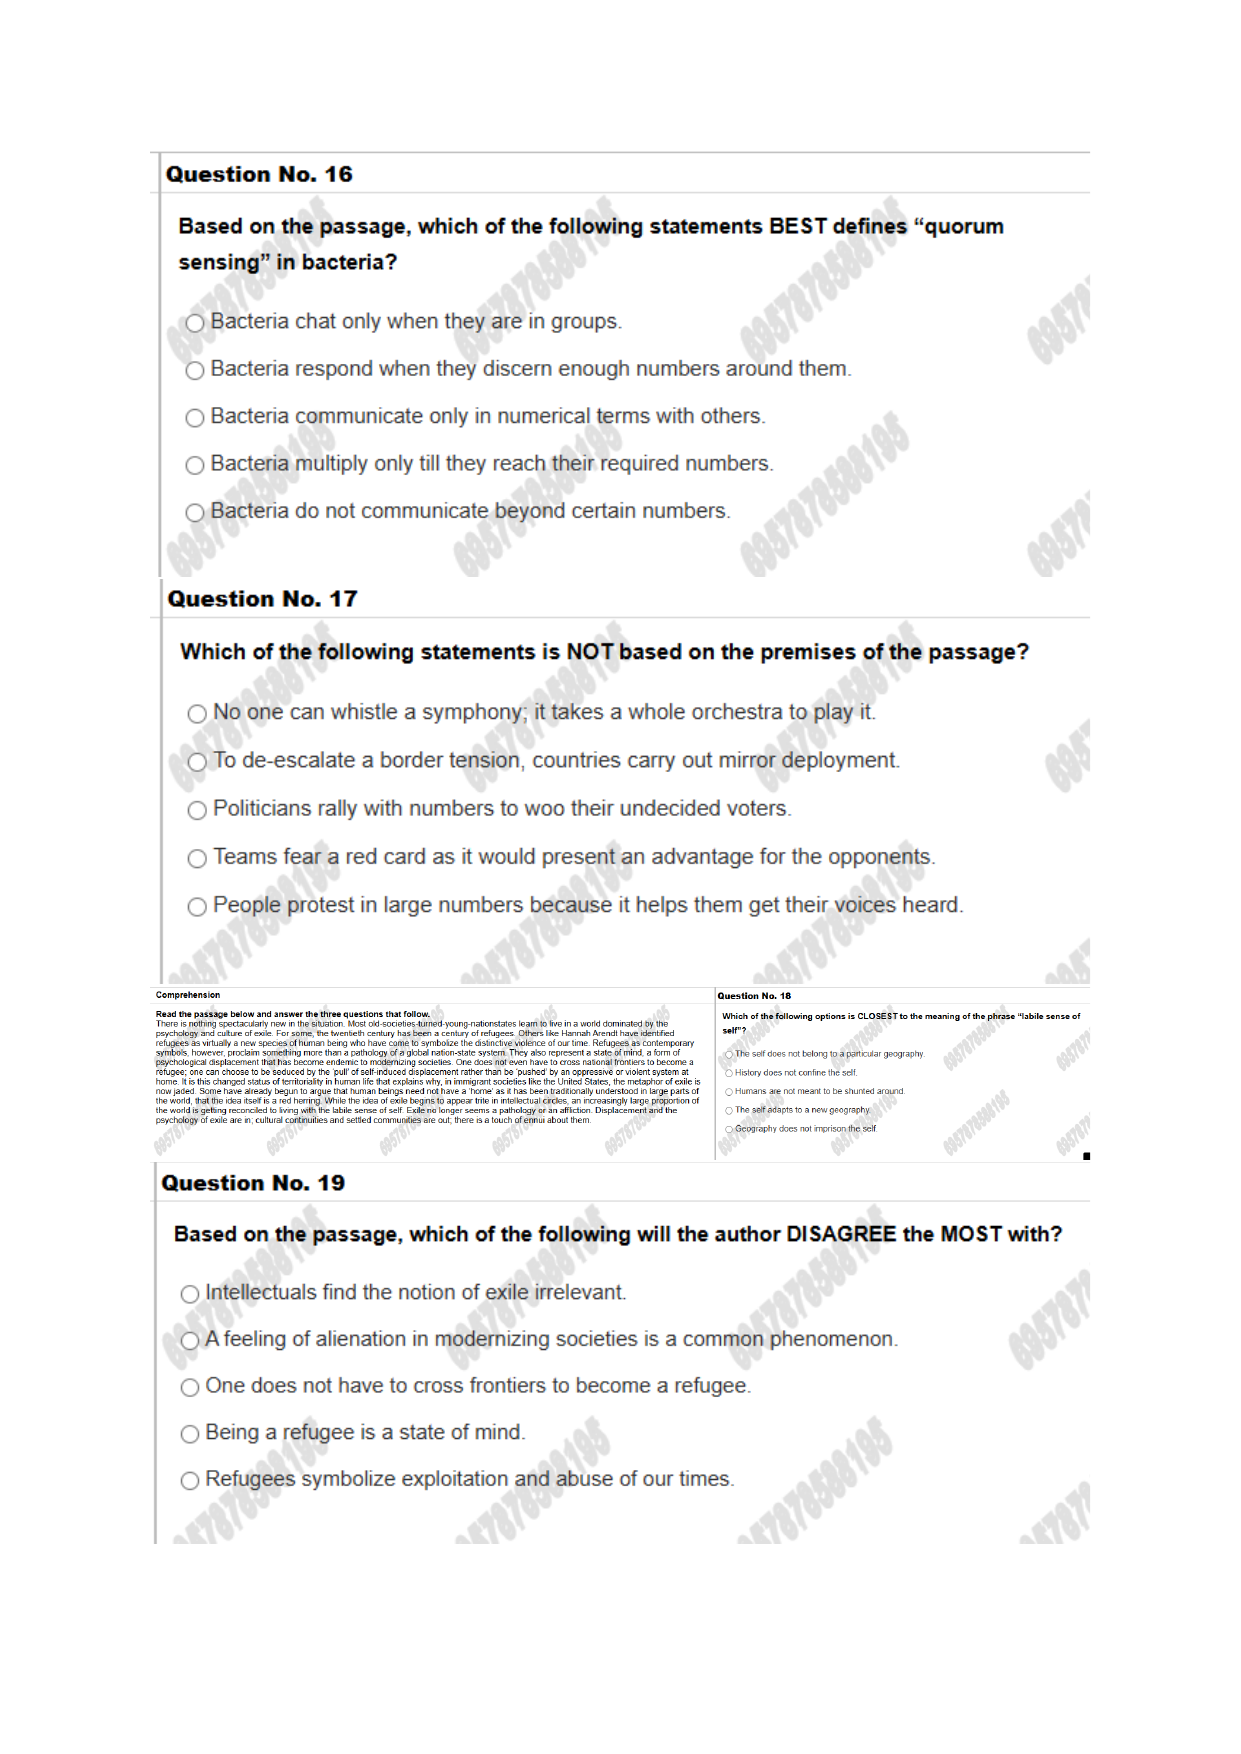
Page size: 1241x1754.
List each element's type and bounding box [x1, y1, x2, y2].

picture [150, 1162, 1091, 1544]
picture [150, 985, 1091, 1160]
picture [150, 150, 1091, 577]
picture [150, 579, 1091, 984]
